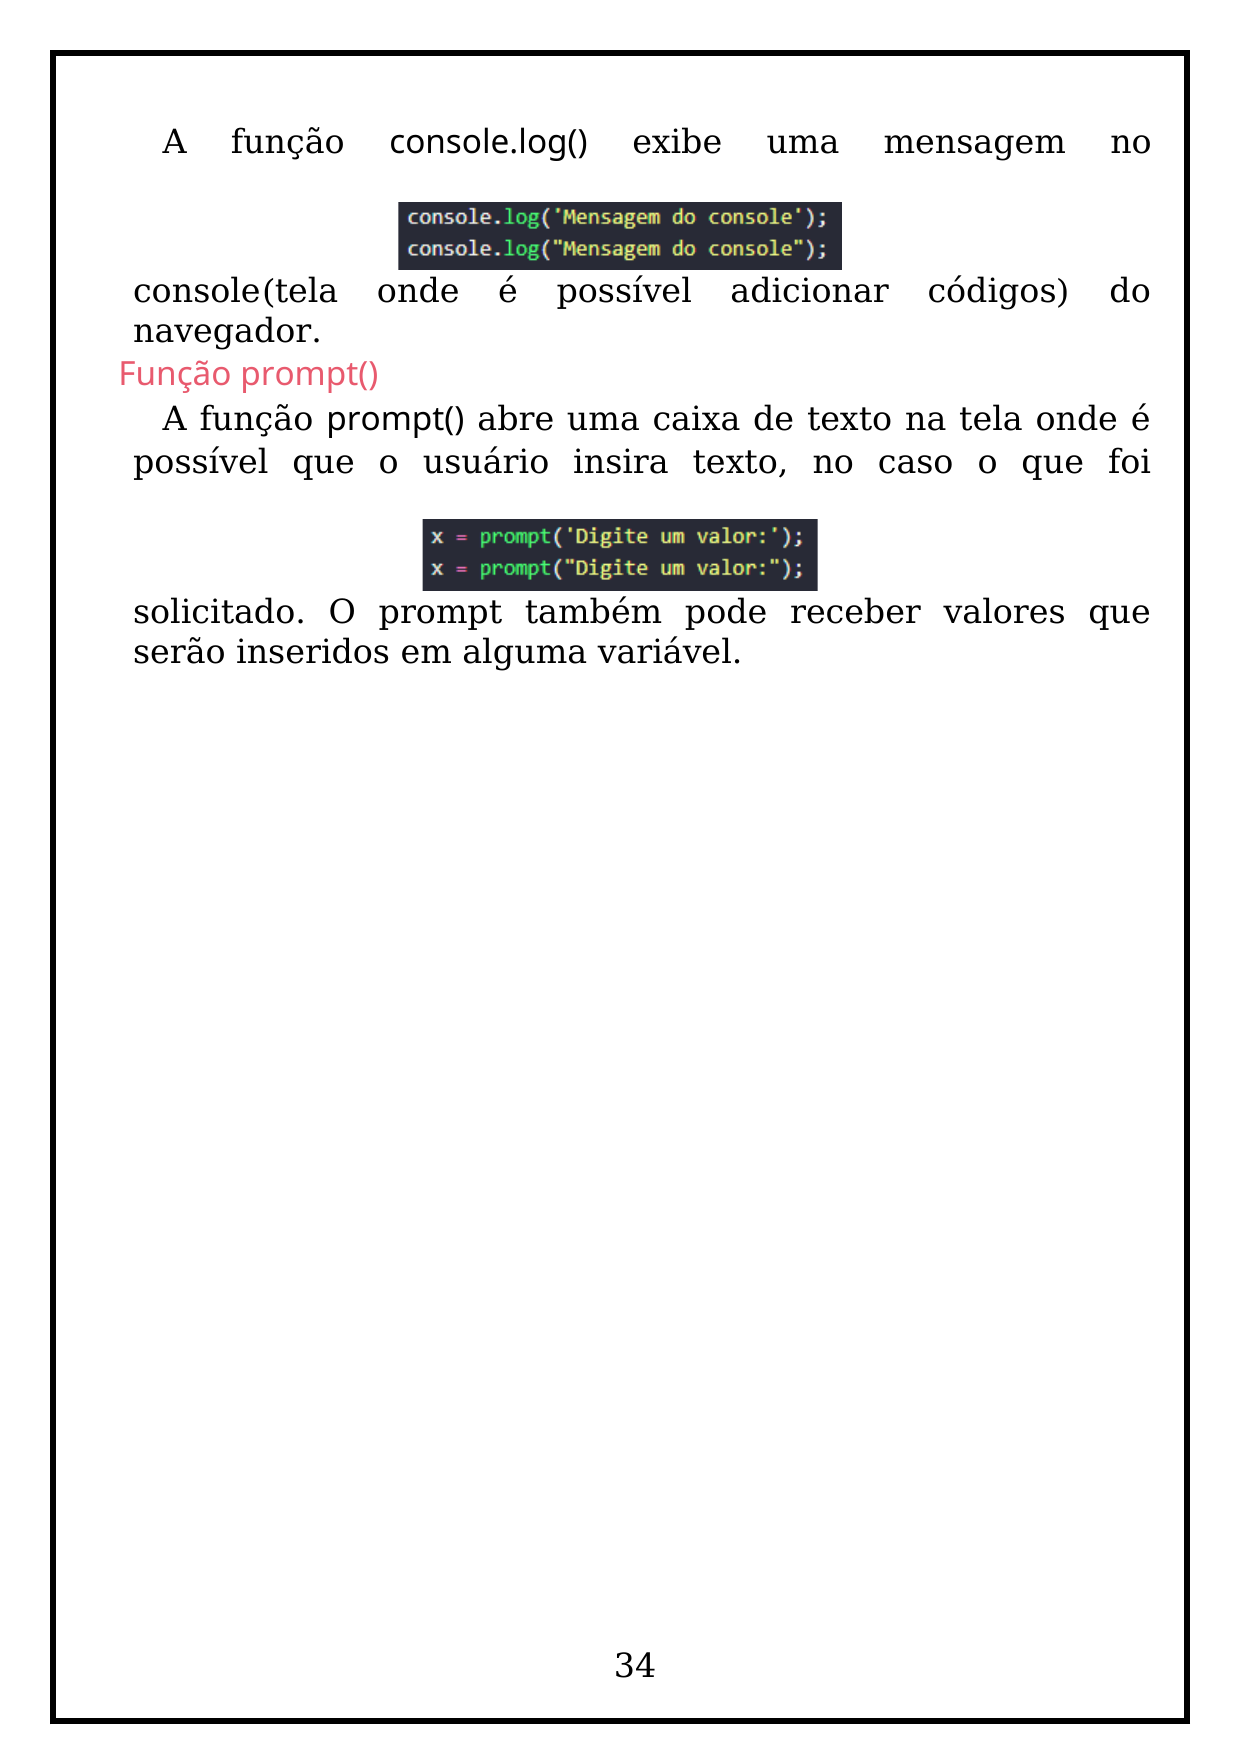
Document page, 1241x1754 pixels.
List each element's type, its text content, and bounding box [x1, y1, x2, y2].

picture [398, 202, 842, 270]
text A função prompt() abre uma caixa de texto na tela onde é possível que o usuário insira texto, no caso o que foi solicitado. O prompt também pode receber valores que serão inseridos em alguma variável. [133, 395, 1152, 671]
picture [422, 519, 818, 591]
subtitle Função prompt() [118, 350, 1152, 395]
text A função console.log() exibe uma mensagem no console(tela onde é possível adicionar códigos) do navegador. [133, 118, 1152, 350]
